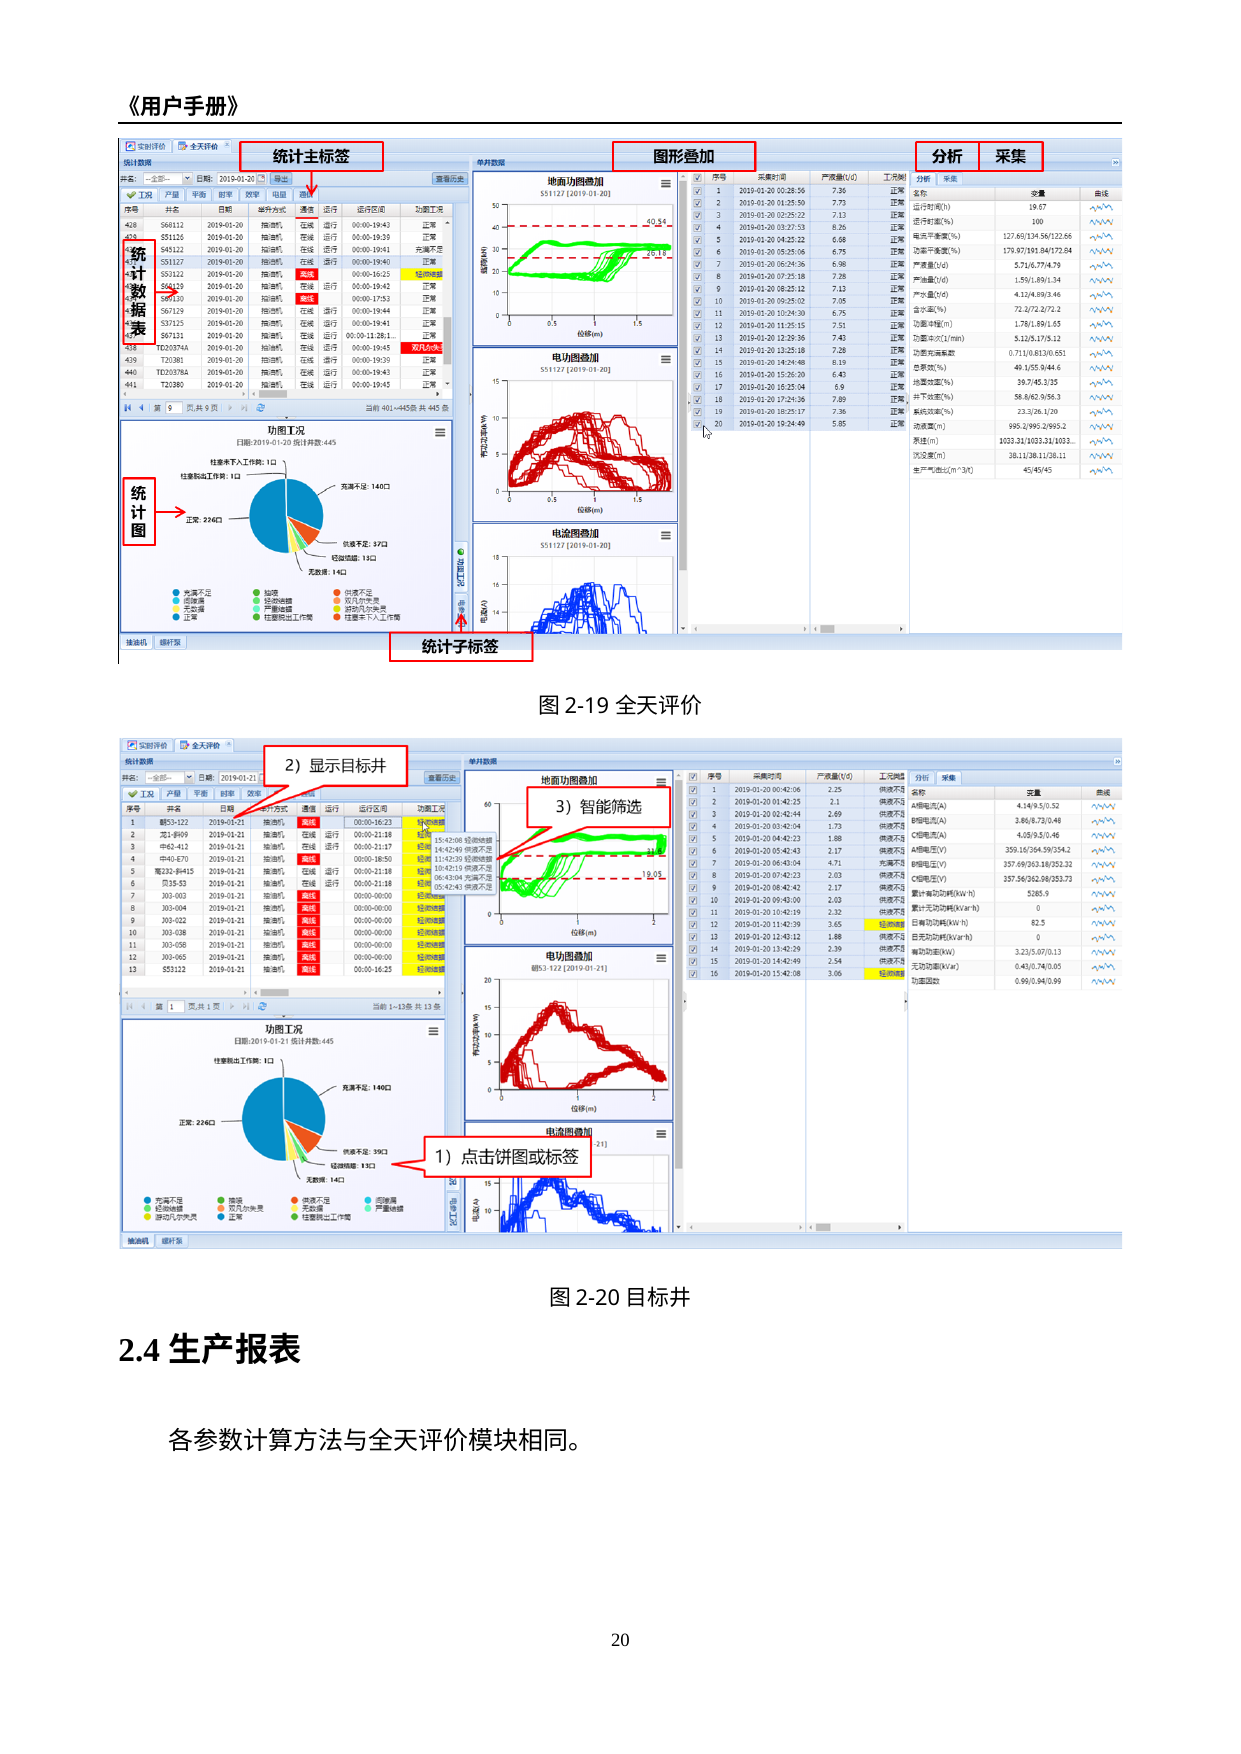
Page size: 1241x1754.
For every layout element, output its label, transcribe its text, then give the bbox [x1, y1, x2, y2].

picture [118, 736, 1123, 1249]
text 图2-20 目标井 [118, 1279, 1122, 1313]
text 各参数计算方法与全天评价模块相同。 [118, 1405, 1122, 1473]
text 图2-19 全天评价 [118, 687, 1122, 721]
picture [118, 138, 1123, 664]
subtitle 2.4 生产报表 [118, 1313, 1122, 1381]
